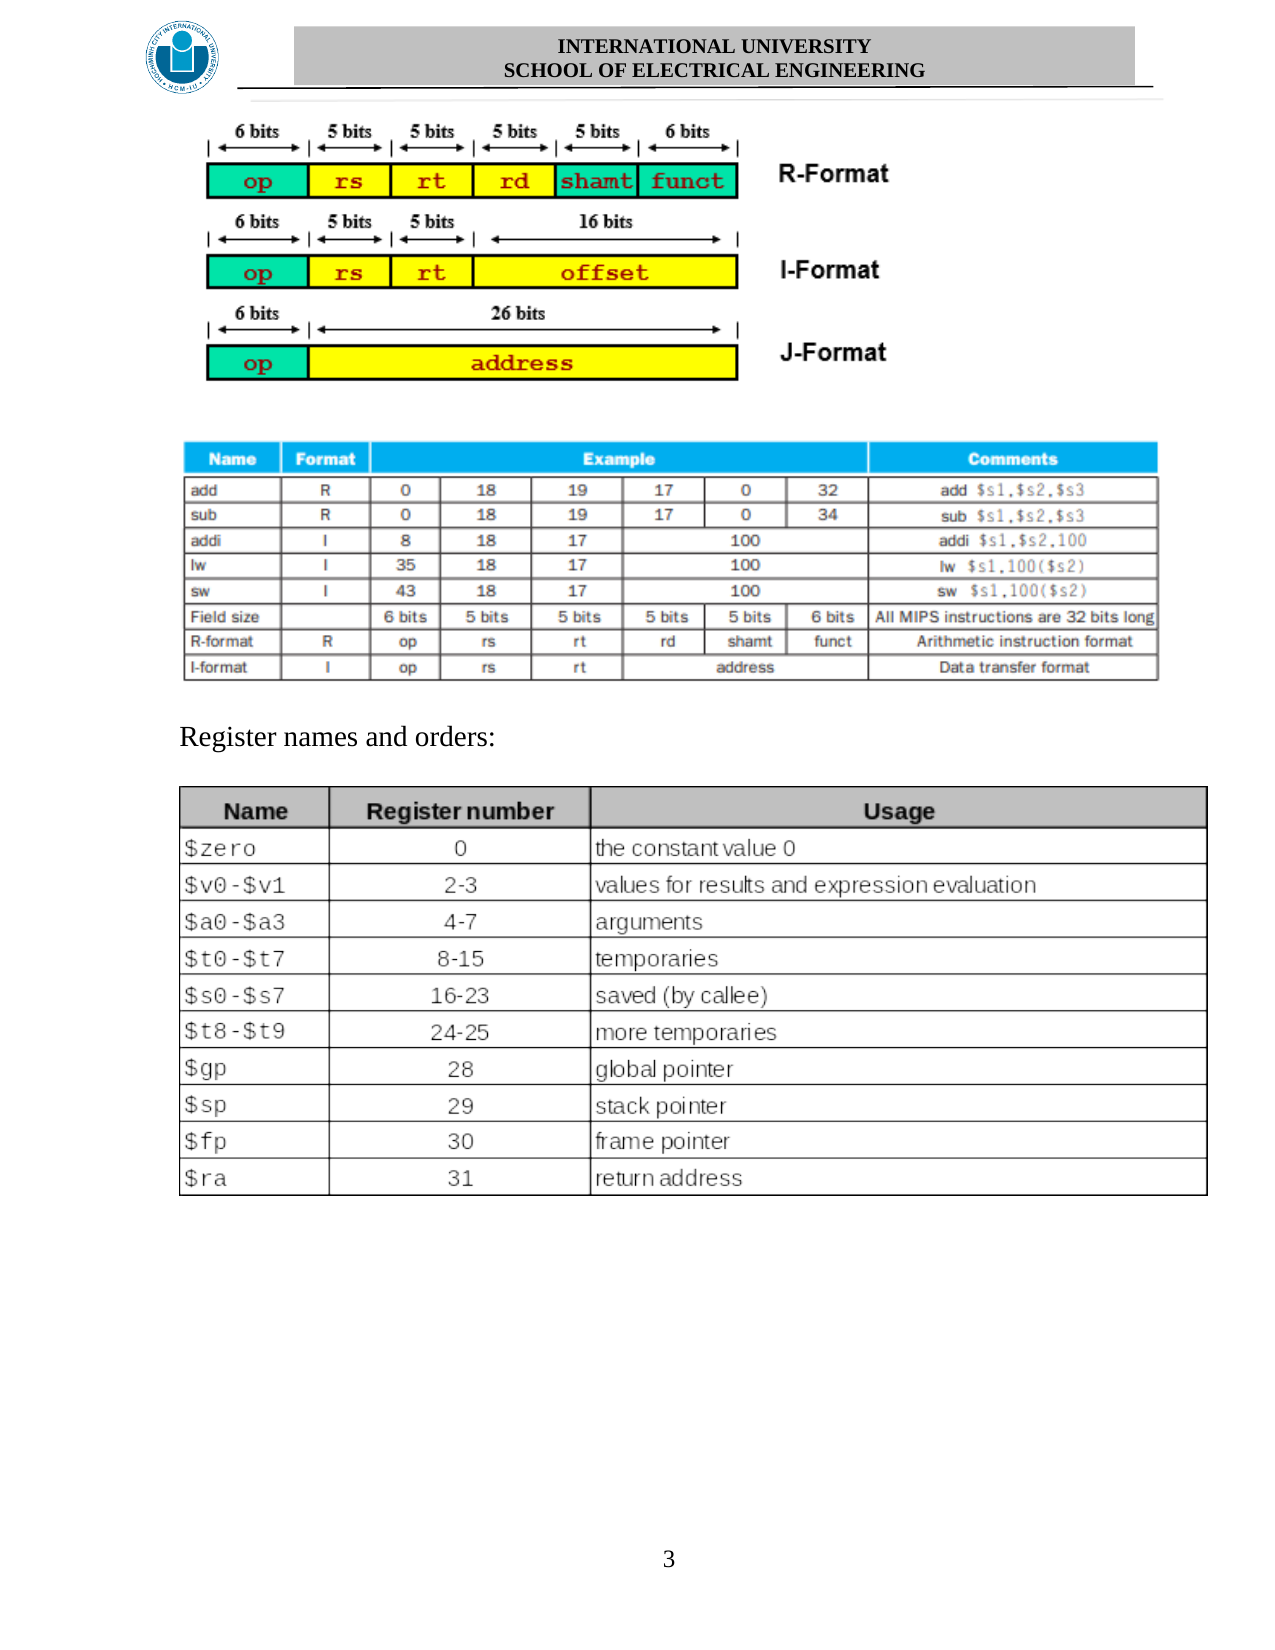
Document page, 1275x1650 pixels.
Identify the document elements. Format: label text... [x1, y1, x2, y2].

picture [179, 106, 913, 404]
picture [179, 436, 1165, 686]
picture [144, 19, 219, 95]
text Register names and orders: [179, 719, 1169, 753]
